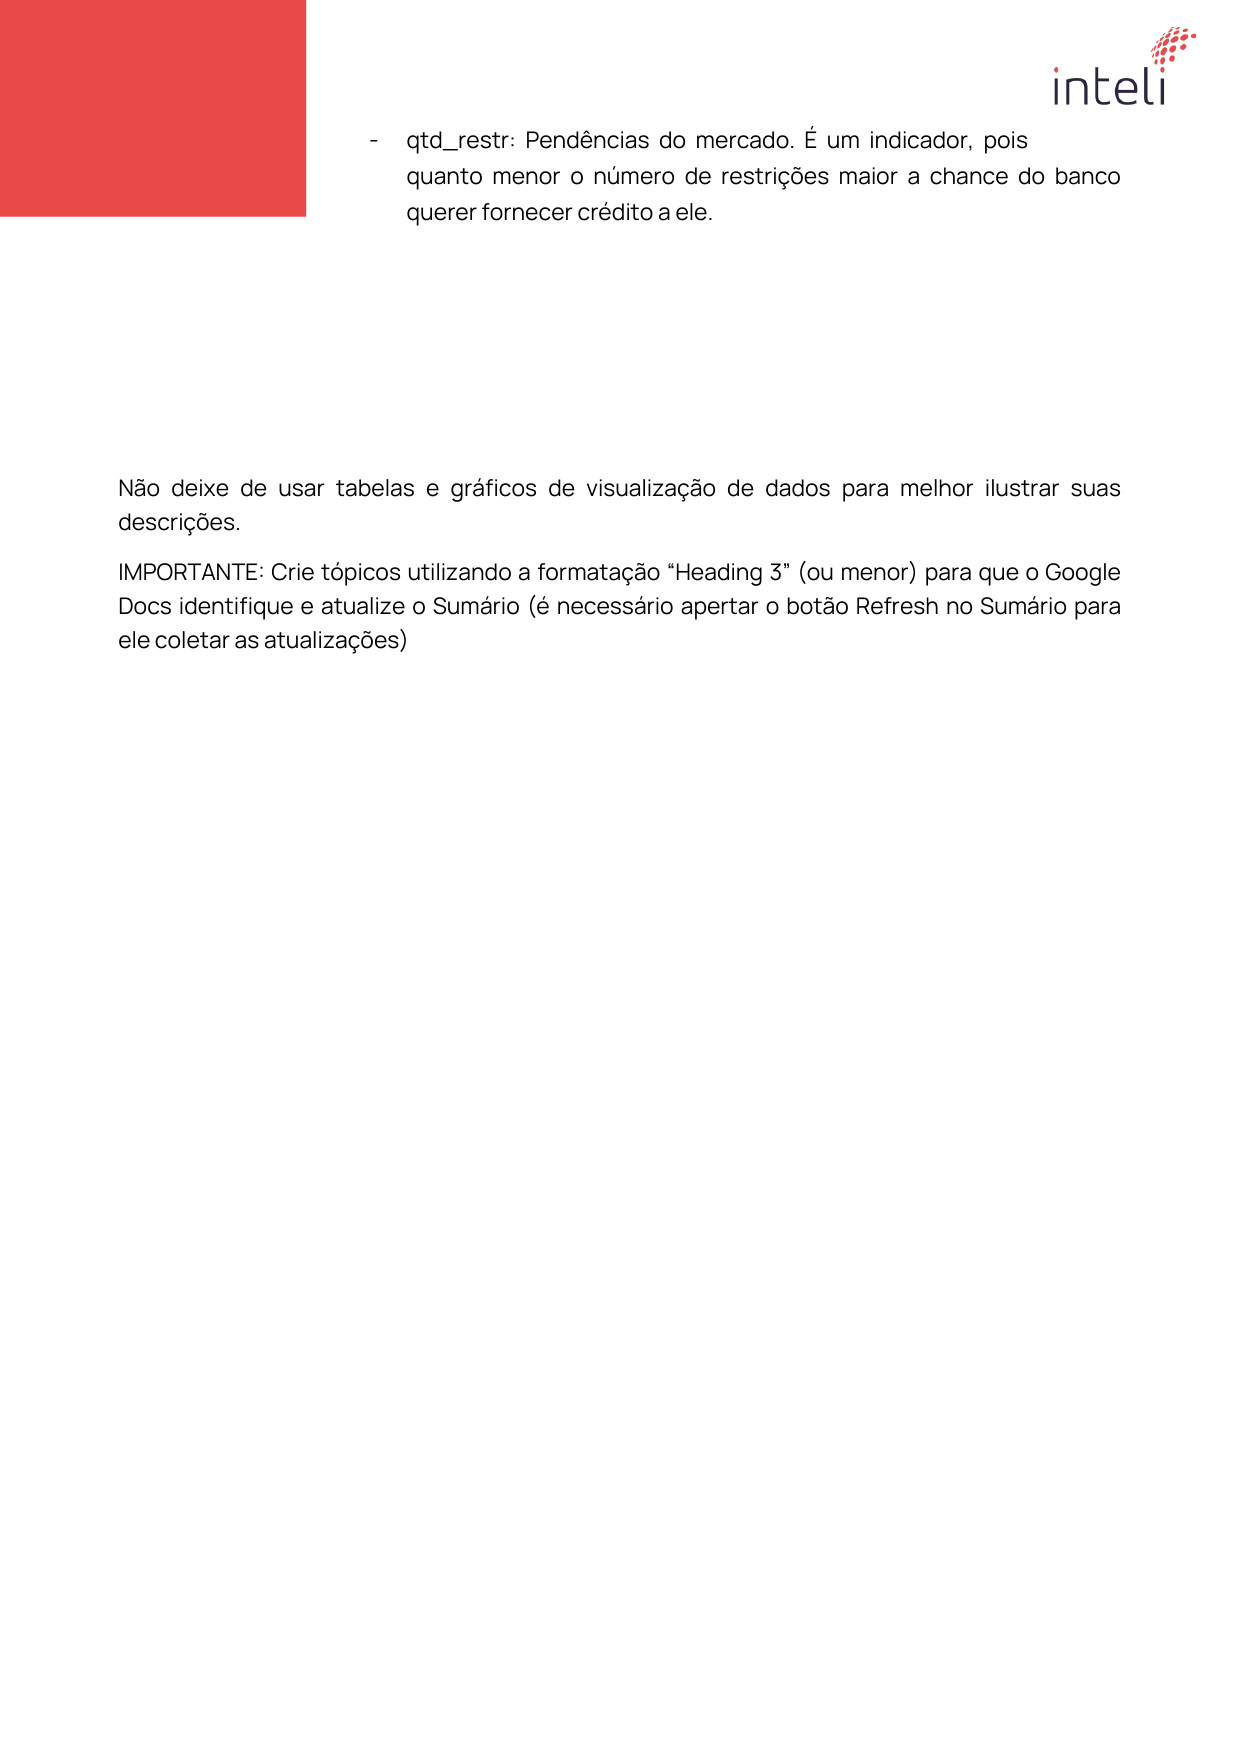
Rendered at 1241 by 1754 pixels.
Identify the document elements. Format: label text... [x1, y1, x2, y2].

picture [1054, 27, 1197, 105]
text Não deixe de usar tabelas e gráficos de visualização de dados para melhor ilustrar suas descrições. [118, 472, 1122, 537]
text IMPORTANTE: Crie tópicos utilizando a formatação “Heading 3” (ou menor) para que o Google Docs identifique e atualize o Sumário (é necessário apertar o botão Refresh no Sumário para ele coletar as atualizações) [118, 556, 1122, 655]
picture [0, 0, 307, 217]
list qtd_restr: Pendências do mercado. É um indicador, pois quanto menor o número de restrições maior a chance do banco querer fornecer crédito a ele. [156, 124, 1122, 227]
